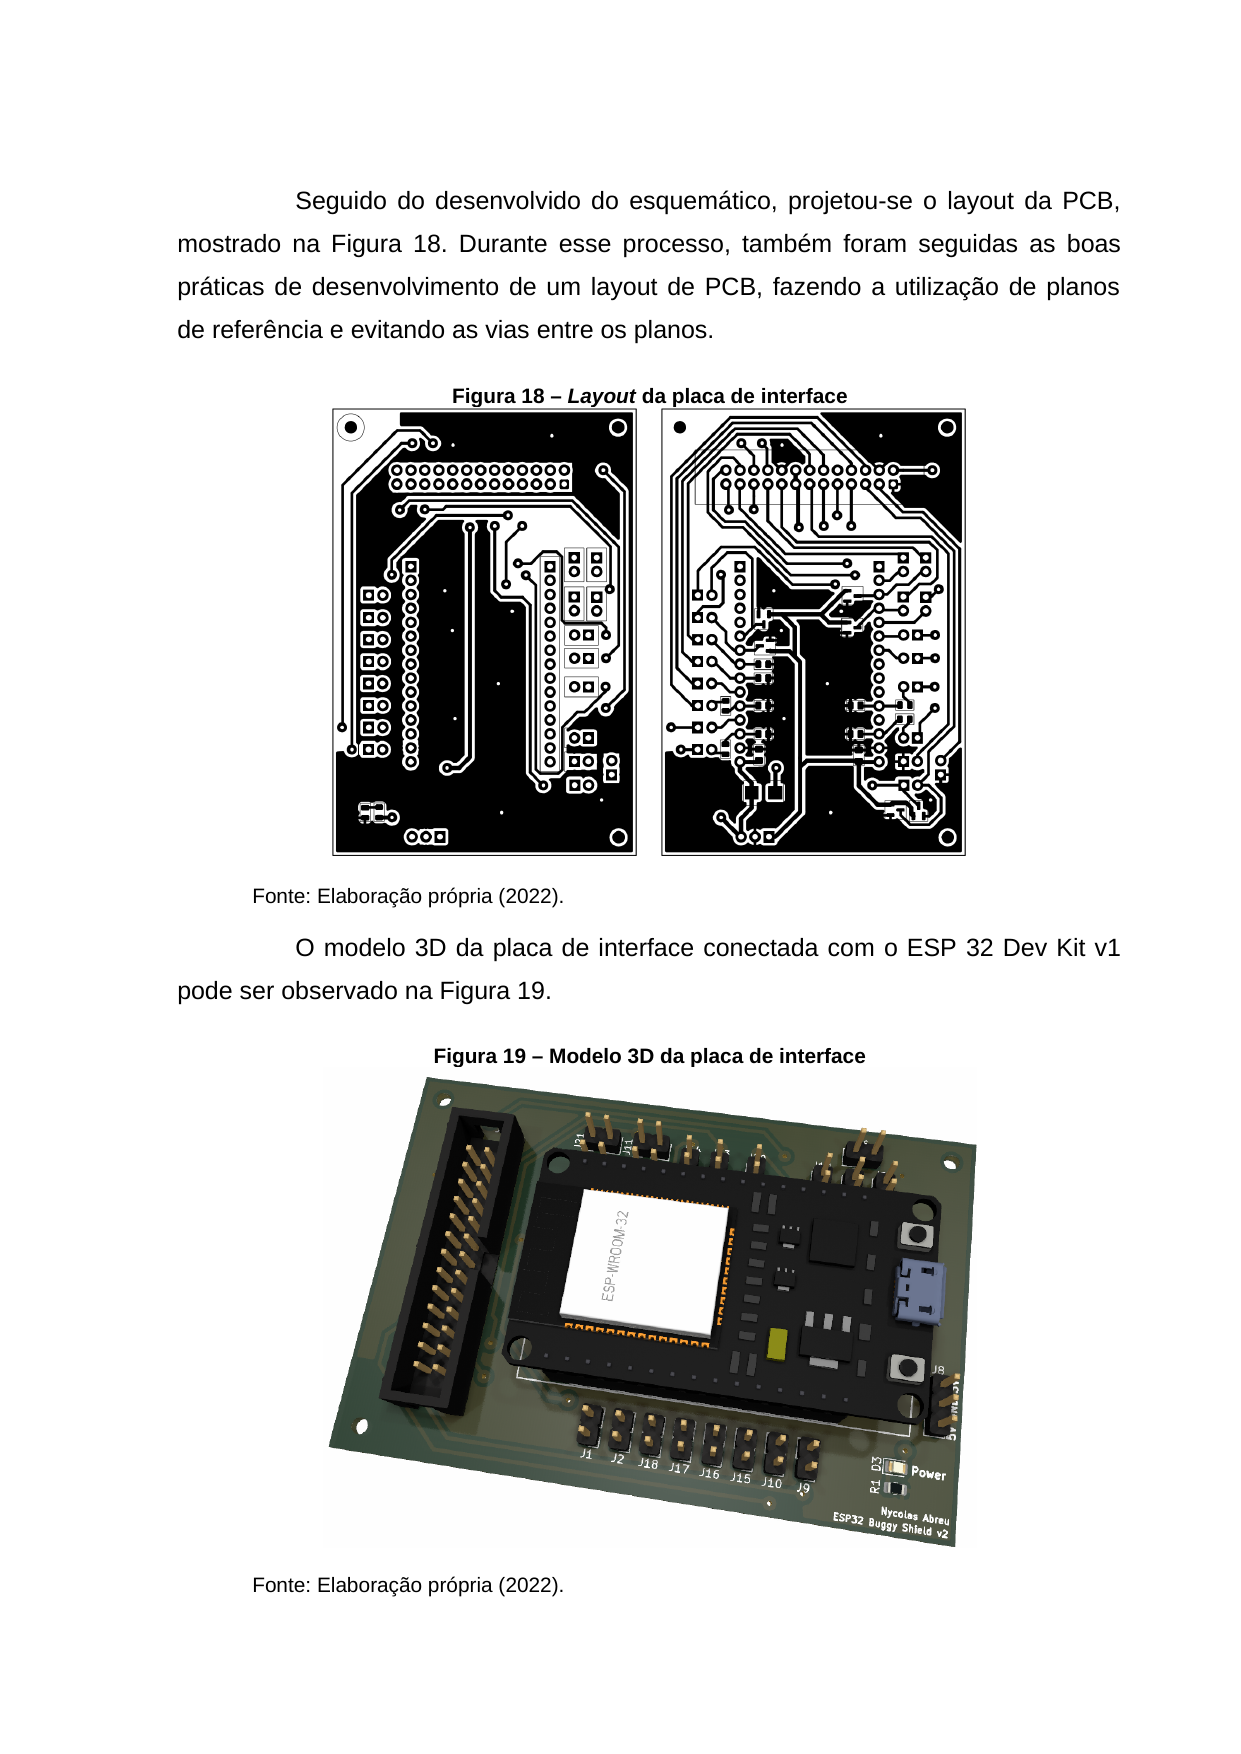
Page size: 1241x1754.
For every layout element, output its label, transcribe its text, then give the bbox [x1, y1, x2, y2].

text Fonte: Elaboração própria (2022). [177, 883, 1122, 907]
text O modelo 3D da placa de interface conectada com o ESP 32 Dev Kit v1 pode ser observado na Figura 19. [177, 932, 1122, 1004]
picture [322, 1067, 977, 1548]
text Seguido do desenvolvido do esquemático, projetou-se o layout da PCB, mostrado na Figura 18. Durante esse processo, também foram seguidas as boas práticas de desenvolvimento de um layout de PCB, fazendo a utilização de planos de referência e evitando as vias entre os planos. [177, 186, 1122, 344]
text Fonte: Elaboração própria (2022). [177, 1573, 1122, 1597]
picture [331, 407, 969, 859]
